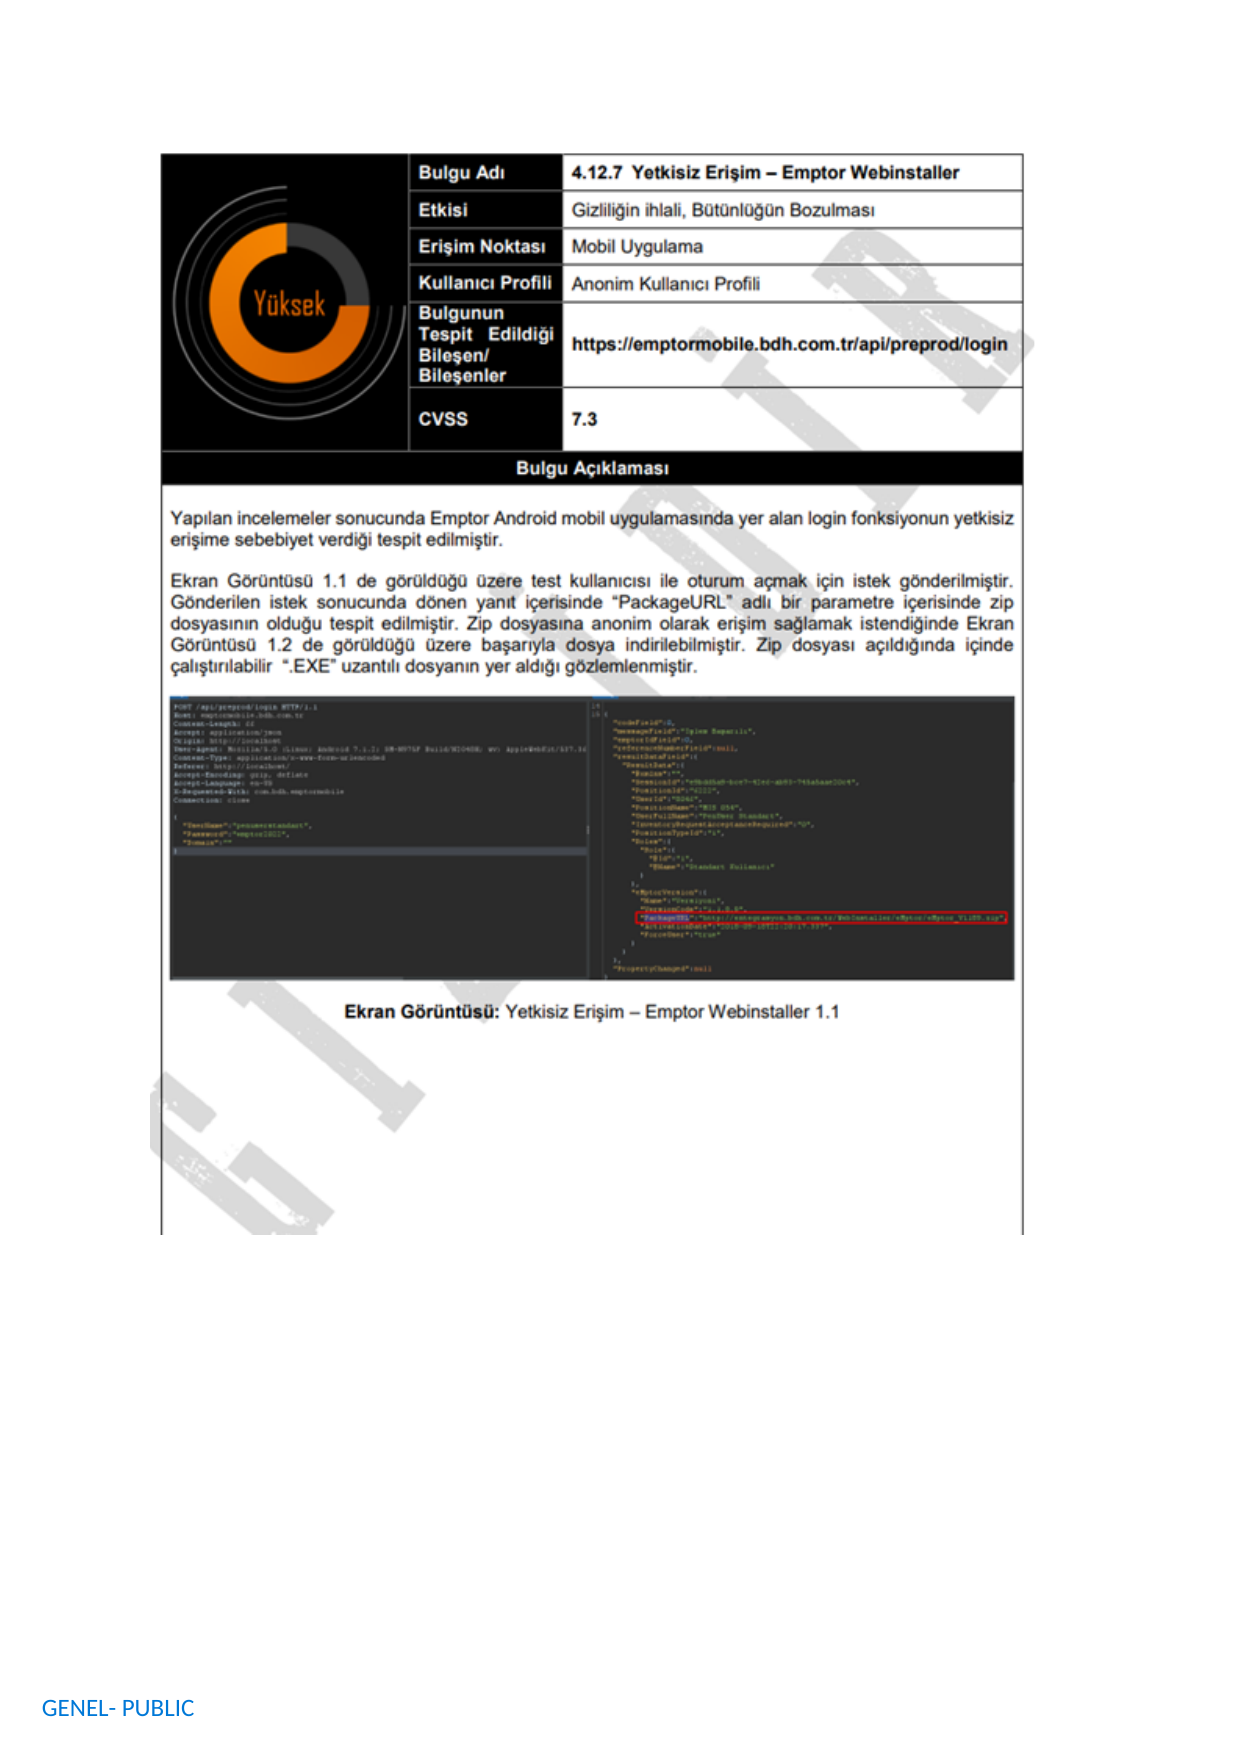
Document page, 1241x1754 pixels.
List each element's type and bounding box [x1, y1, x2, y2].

picture [150, 150, 1035, 1235]
